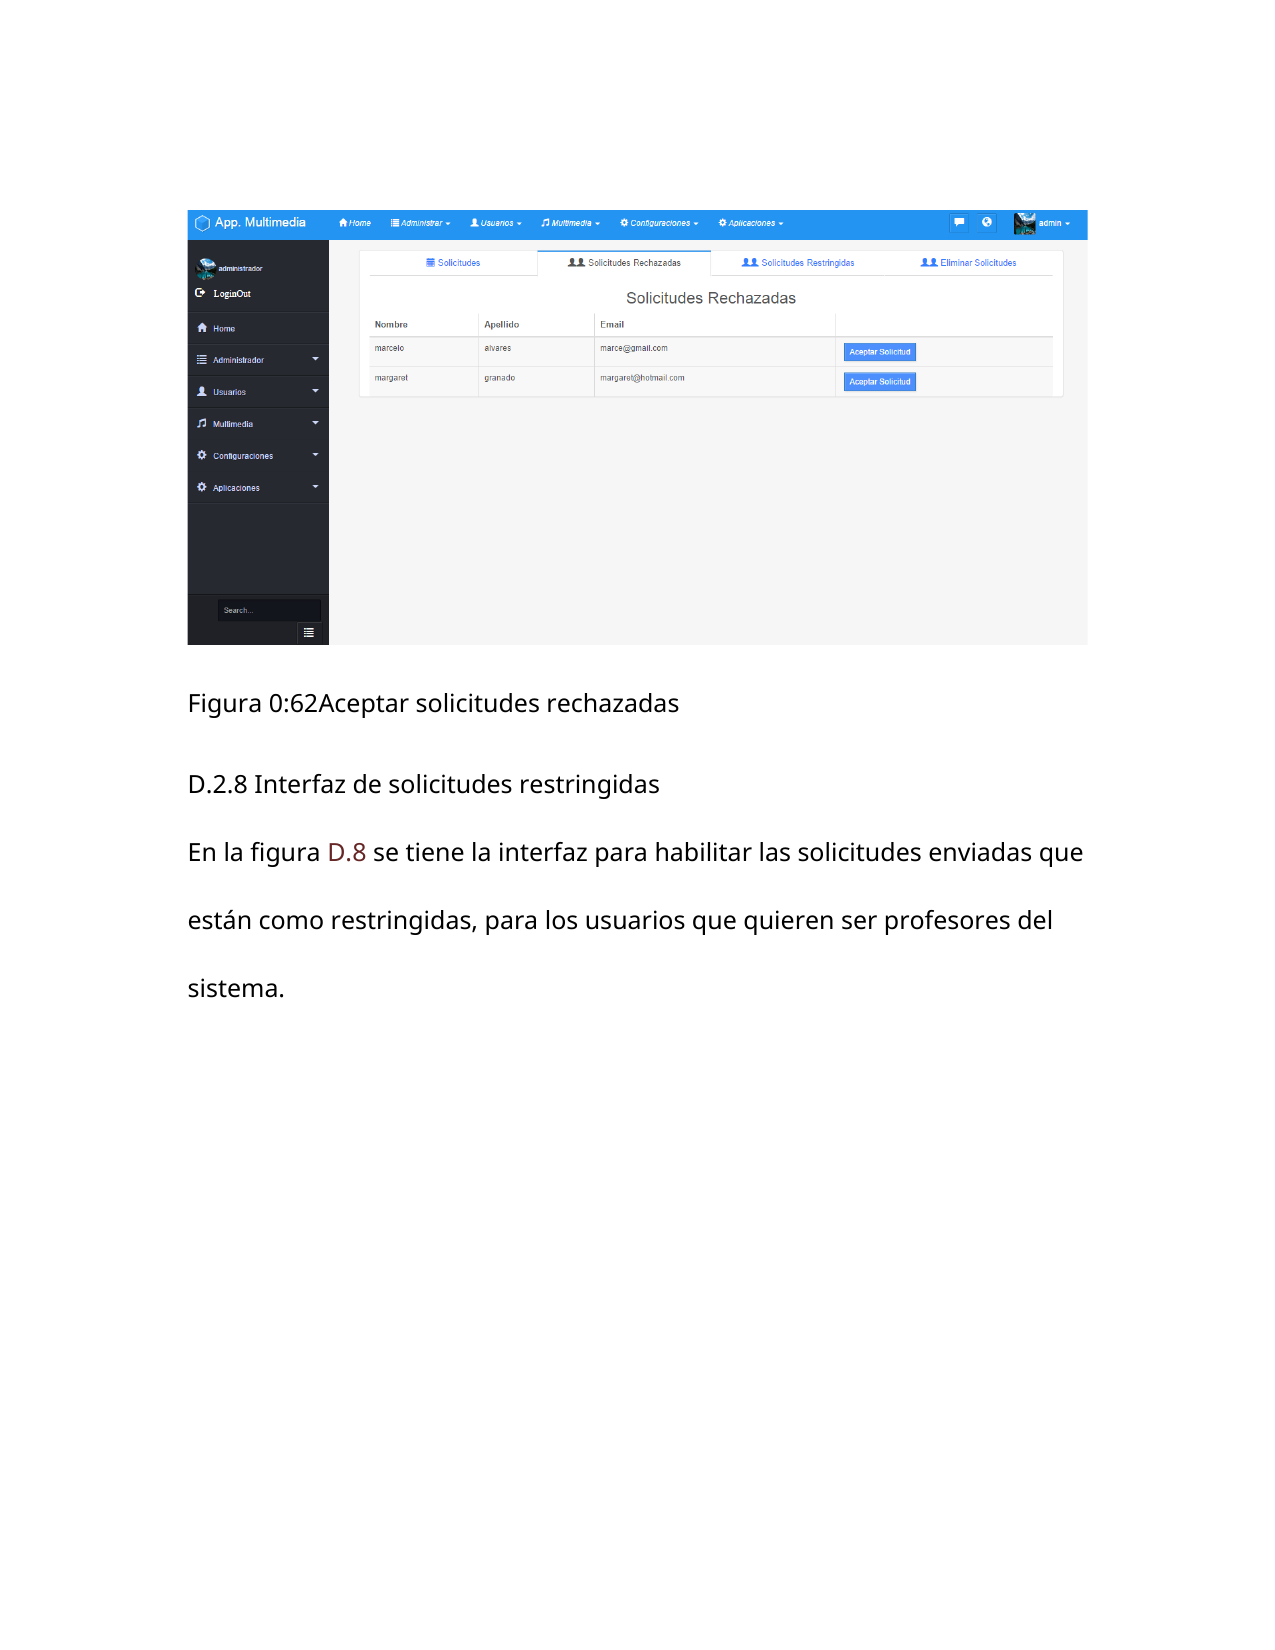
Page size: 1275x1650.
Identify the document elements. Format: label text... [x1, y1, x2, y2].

text En la figura D.8 se tiene la interfaz para habilitar las solicitudes enviadas que están como restringidas, para los usuarios que quieren ser profesores del sistema. [187, 834, 1087, 1005]
text D.2.8 Interfaz de solicitudes restringidas [187, 766, 1087, 800]
